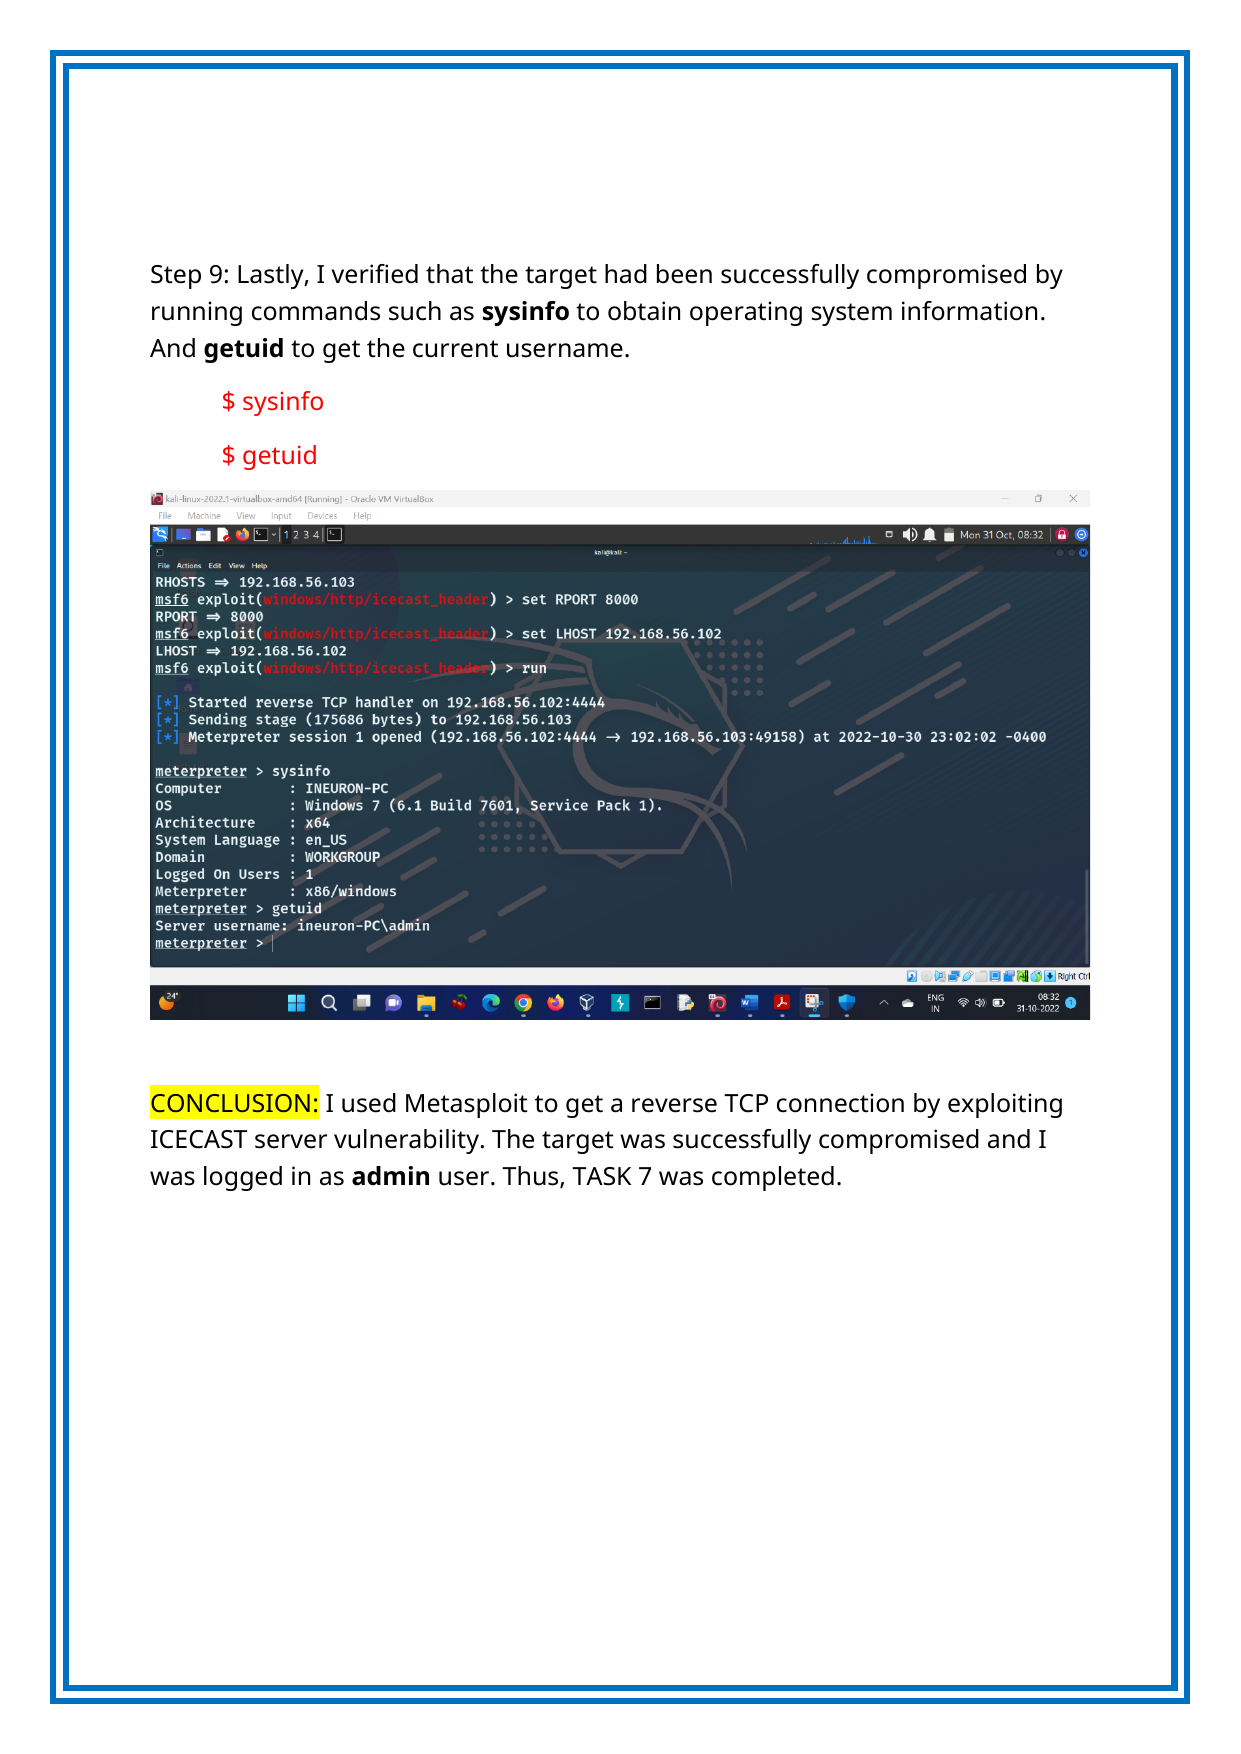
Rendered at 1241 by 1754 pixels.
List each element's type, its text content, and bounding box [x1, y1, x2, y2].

text CONCLUSION: I used Metasploit to get a reverse TCP connection by exploiting ICECAST server vulnerability. The target was successfully compromised and I was logged in as admin user. Thus, TASK 7 was completed. [150, 1085, 1090, 1193]
text $ sysinfo [150, 384, 1090, 418]
text Step 9: Lastly, I verified that the target had been successfully compromised by running commands such as sysinfo to obtain operating system information. And getuid to get the current username. [150, 257, 1090, 364]
picture [150, 490, 1091, 1020]
text $ getuid [150, 437, 1090, 471]
